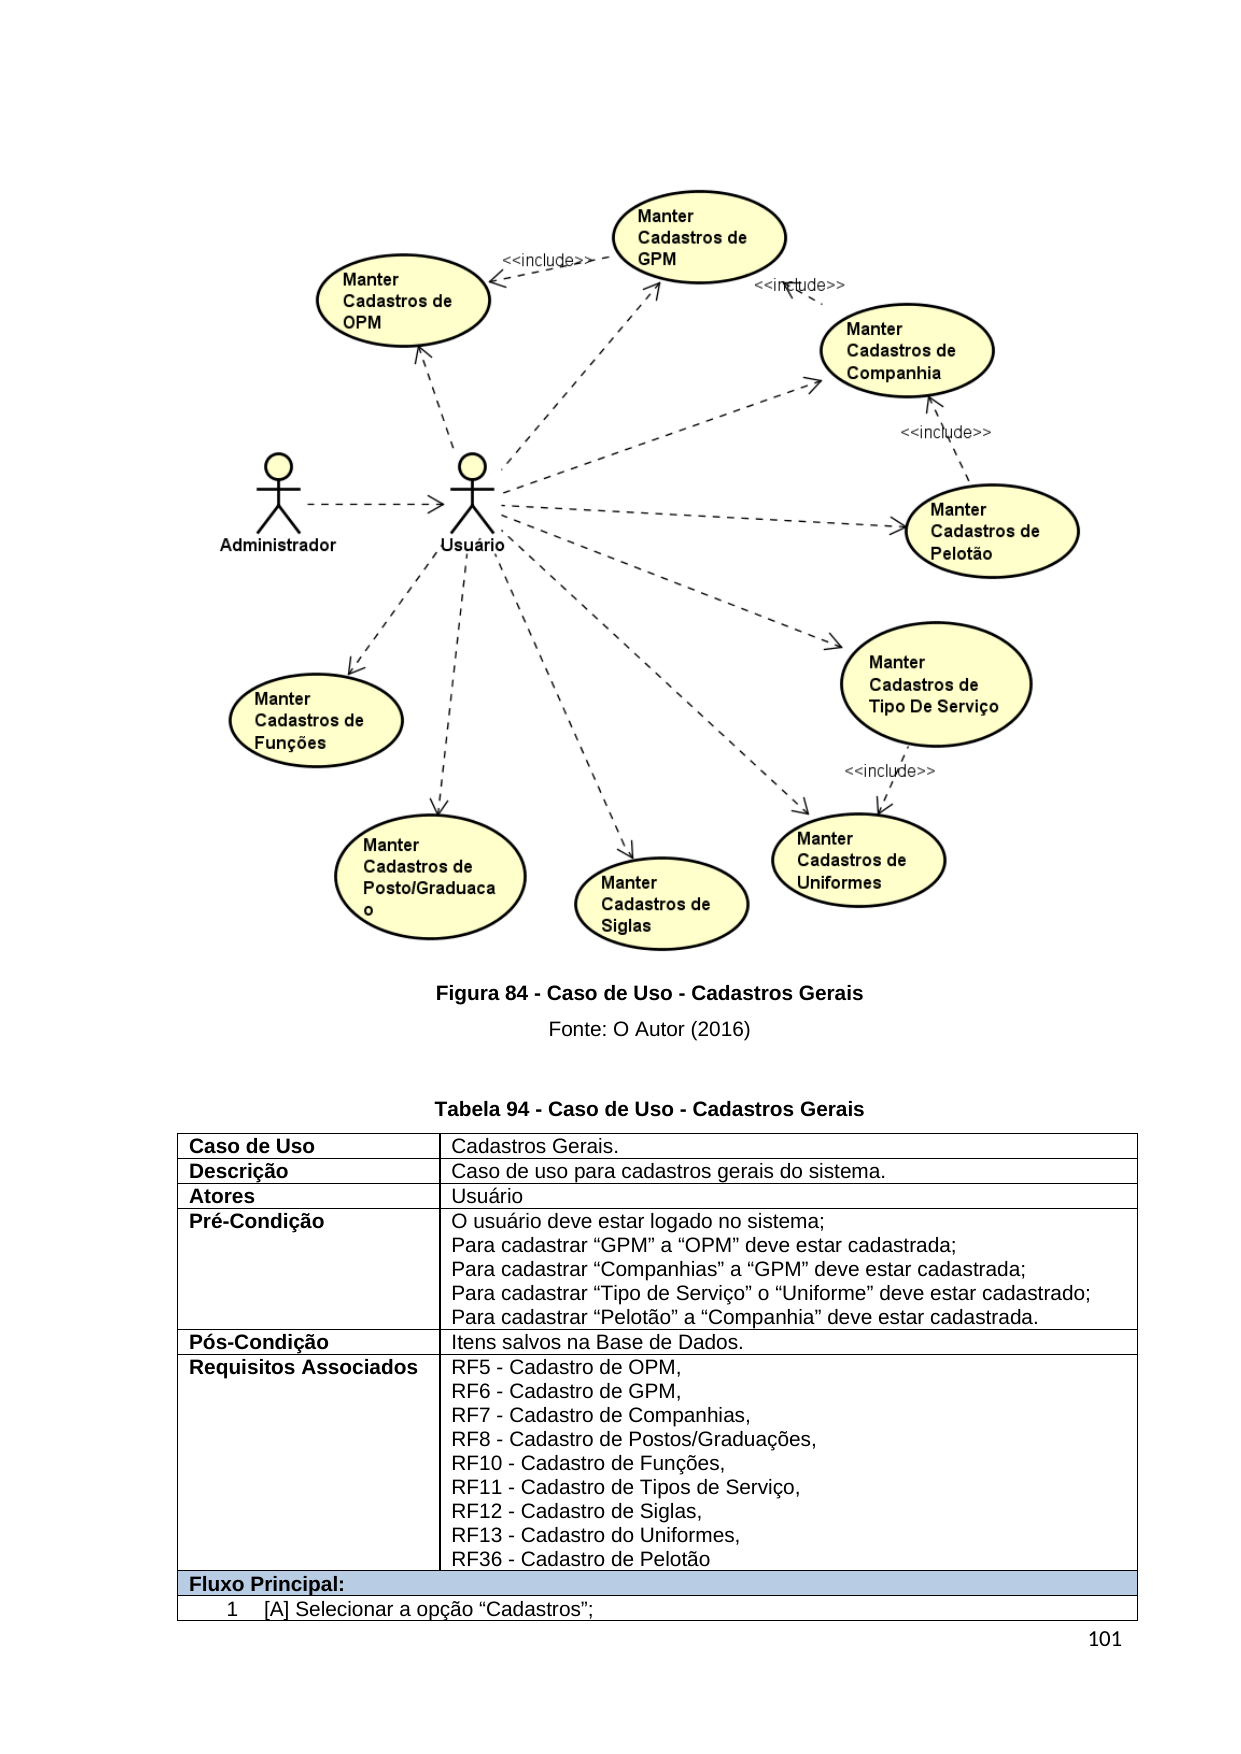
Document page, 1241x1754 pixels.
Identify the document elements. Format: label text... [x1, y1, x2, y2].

text Figura 84 - Caso de Uso - Cadastros Gerais [177, 980, 1122, 1004]
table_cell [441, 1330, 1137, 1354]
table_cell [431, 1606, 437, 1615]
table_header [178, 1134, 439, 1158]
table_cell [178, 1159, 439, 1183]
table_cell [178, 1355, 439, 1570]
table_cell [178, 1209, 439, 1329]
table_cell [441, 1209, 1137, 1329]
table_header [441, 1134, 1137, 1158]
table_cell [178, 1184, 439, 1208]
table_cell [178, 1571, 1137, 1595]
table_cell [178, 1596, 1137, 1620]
text Tabela 94 - Caso de Uso - Cadastros Gerais [177, 1096, 1122, 1120]
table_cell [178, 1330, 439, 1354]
text Fonte: O Autor (2016) [177, 1017, 1122, 1041]
picture [206, 177, 1093, 964]
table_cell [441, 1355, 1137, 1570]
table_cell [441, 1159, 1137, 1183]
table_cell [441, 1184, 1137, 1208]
